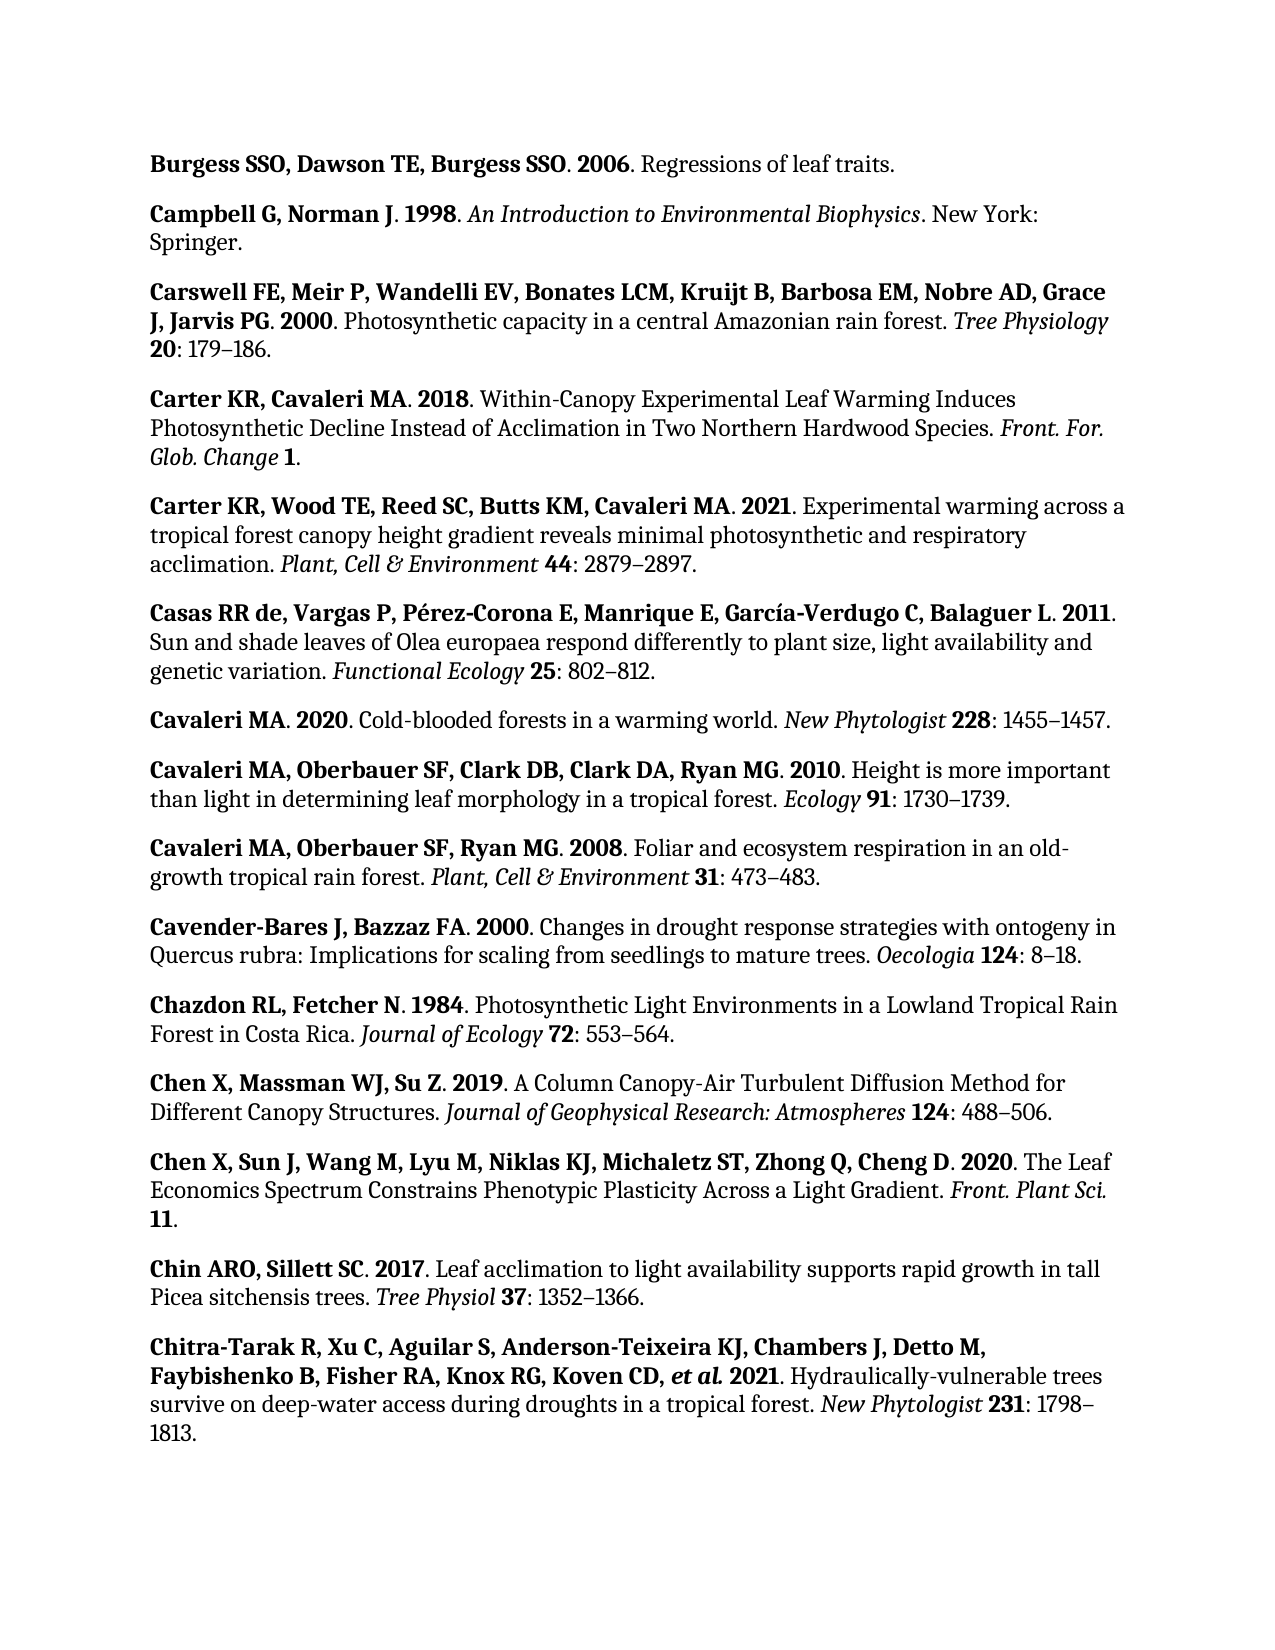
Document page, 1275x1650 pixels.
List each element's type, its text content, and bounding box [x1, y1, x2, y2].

text Cavender-Bares J, Bazzaz FA. 2000. Changes in drought response strategies with ontogeny in Quercus rubra: Implications for scaling from seedlings to mature trees. Oecologia 124: 8–18. [150, 912, 1125, 970]
text Chen X, Sun J, Wang M, Lyu M, Niklas KJ, Michaletz ST, Zhong Q, Cheng D. 2020. The Leaf Economics Spectrum Constrains Phenotypic Plasticity Across a Light Gradient. Front. Plant Sci. 11. [150, 1147, 1125, 1234]
text Burgess SSO, Dawson TE, Burgess SSO. 2006. Regressions of leaf traits. [150, 150, 1125, 179]
text Chitra-Tarak R, Xu C, Aguilar S, Anderson-Teixeira KJ, Chambers J, Detto M, Faybishenko B, Fisher RA, Knox RG, Koven CD, et al. 2021. Hydraulically-vulnerable trees survive on deep-water access during droughts in a tropical forest. New Phytologist 231: 1798–1813. [150, 1333, 1125, 1448]
text Carswell FE, Meir P, Wandelli EV, Bonates LCM, Kruijt B, Barbosa EM, Nobre AD, Grace J, Jarvis PG. 2000. Photosynthetic capacity in a central Amazonian rain forest. Tree Physiology 20: 179–186. [150, 278, 1125, 364]
text Chin ARO, Sillett SC. 2017. Leaf acclimation to light availability supports rapid growth in tall Picea sitchensis trees. Tree Physiol 37: 1352–1366. [150, 1254, 1125, 1312]
text Casas RR de, Vargas P, Pérez‐Corona E, Manrique E, García‐Verdugo C, Balaguer L. 2011. Sun and shade leaves of Olea europaea respond differently to plant size, light availability and genetic variation. Functional Ecology 25: 802–812. [150, 599, 1125, 685]
text Cavaleri MA, Oberbauer SF, Ryan MG. 2008. Foliar and ecosystem respiration in an old-growth tropical rain forest. Plant, Cell & Environment 31: 473–483. [150, 834, 1125, 892]
text Carter KR, Wood TE, Reed SC, Butts KM, Cavaleri MA. 2021. Experimental warming across a tropical forest canopy height gradient reveals minimal photosynthetic and respiratory acclimation. Plant, Cell & Environment 44: 2879–2897. [150, 492, 1125, 578]
text Chen X, Massman WJ, Su Z. 2019. A Column Canopy-Air Turbulent Diffusion Method for Different Canopy Structures. Journal of Geophysical Research: Atmospheres 124: 488–506. [150, 1069, 1125, 1127]
text Carter KR, Cavaleri MA. 2018. Within-Canopy Experimental Leaf Warming Induces Photosynthetic Decline Instead of Acclimation in Two Northern Hardwood Species. Front. For. Glob. Change 1. [150, 385, 1125, 471]
text Cavaleri MA, Oberbauer SF, Clark DB, Clark DA, Ryan MG. 2010. Height is more important than light in determining leaf morphology in a tropical forest. Ecology 91: 1730–1739. [150, 756, 1125, 813]
text Cavaleri MA. 2020. Cold-blooded forests in a warming world. New Phytologist 228: 1455–1457. [150, 706, 1125, 735]
text Chazdon RL, Fetcher N. 1984. Photosynthetic Light Environments in a Lowland Tropical Rain Forest in Costa Rica. Journal of Ecology 72: 553–564. [150, 991, 1125, 1048]
text Campbell G, Norman J. 1998. An Introduction to Environmental Biophysics. New York: Springer. [150, 199, 1125, 257]
